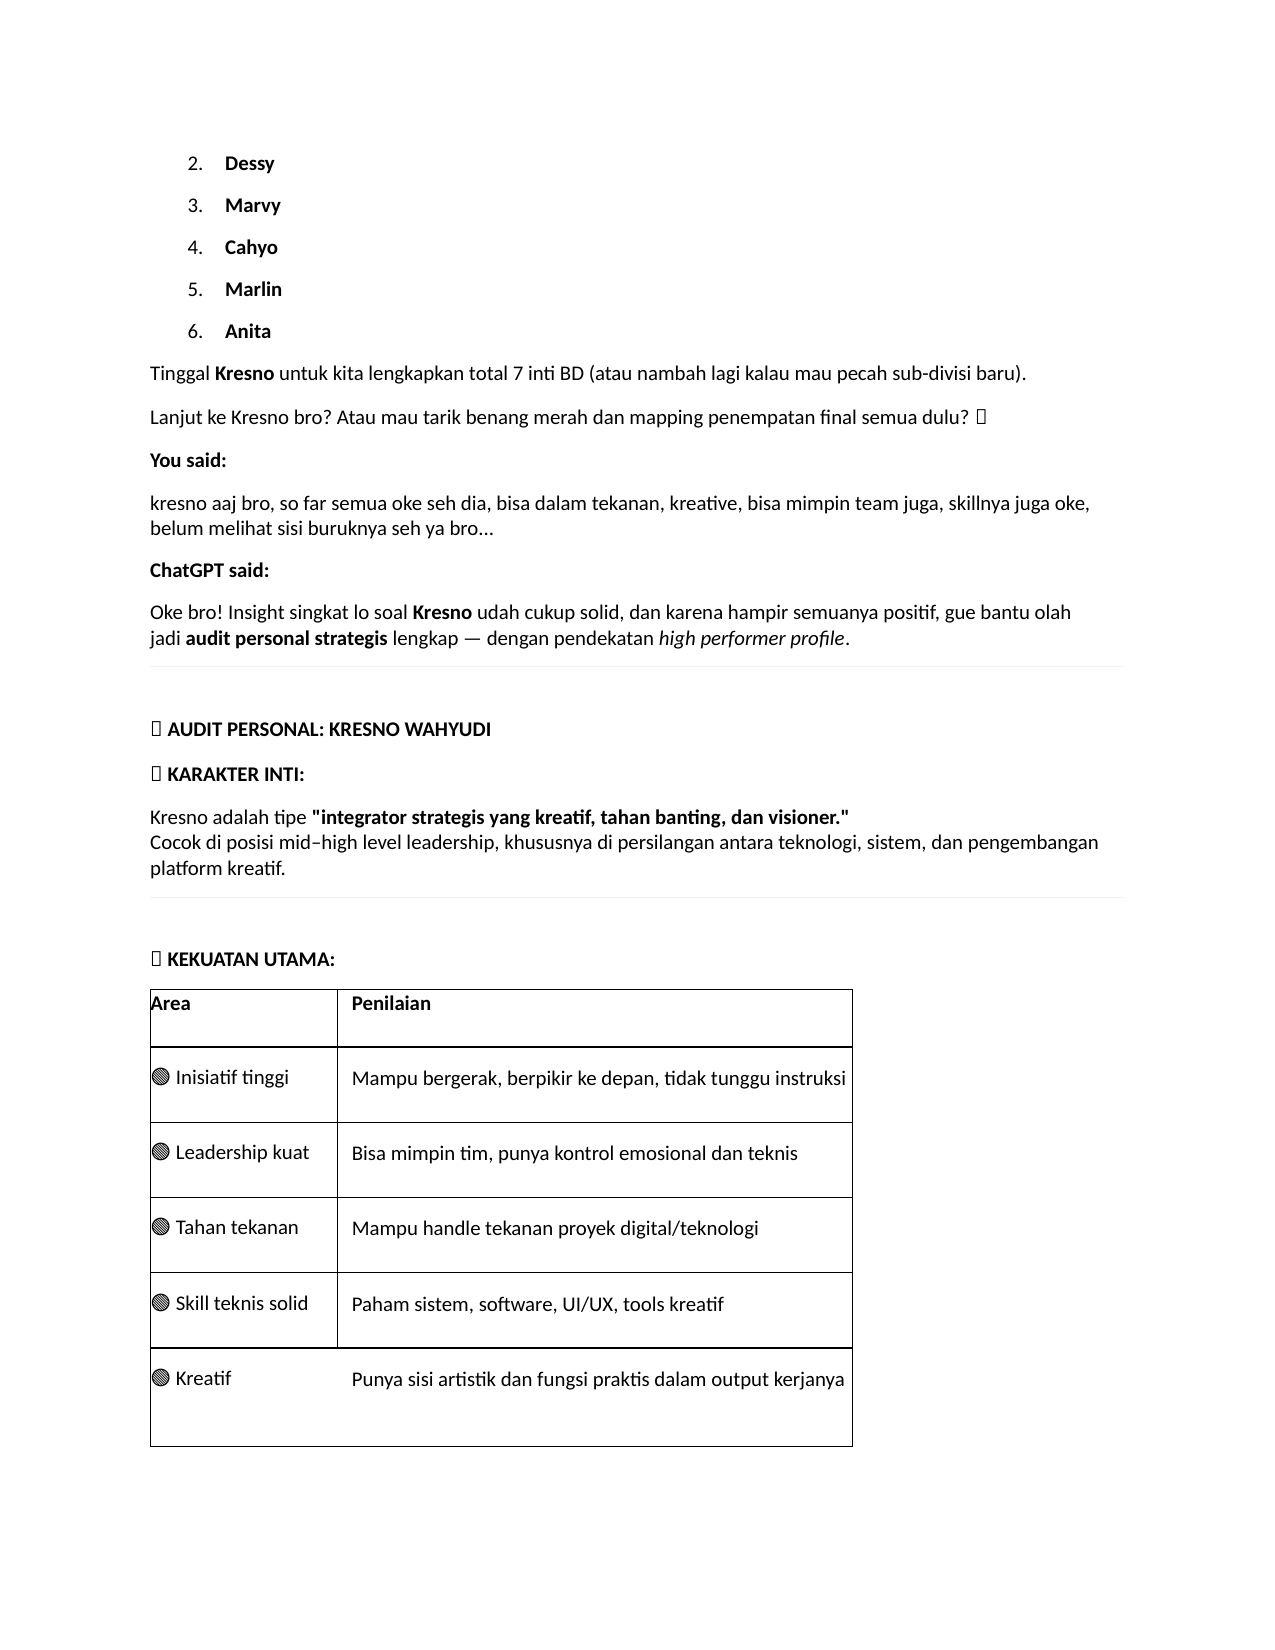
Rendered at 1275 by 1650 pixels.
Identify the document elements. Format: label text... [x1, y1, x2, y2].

list Cahyo [187, 234, 1125, 259]
text Kresno adalah tipe "integrator strategis yang kreatif, tahan banting, dan visioner." Cocok di posisi mid–high level leadership, khususnya di persilangan antara teknologi, sistem, dan pengembangan platform kreatif. [150, 804, 1125, 880]
text Tinggal Kresno untuk kita lengkapkan total 7 inti BD (atau nambah lagi kalau mau pecah sub-divisi baru). [150, 360, 1125, 386]
text You said: [150, 448, 1125, 473]
text ChatGPT said: [150, 557, 1125, 583]
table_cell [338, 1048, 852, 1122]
text 💪 KEKUATAN UTAMA: [150, 944, 1125, 973]
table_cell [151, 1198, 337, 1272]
text Lanjut ke Kresno bro? Atau mau tarik benang merah dan mapping penempatan final semua dulu? 🚀 [150, 402, 1125, 431]
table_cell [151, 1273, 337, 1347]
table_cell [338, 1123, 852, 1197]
list Dessy [187, 150, 1125, 175]
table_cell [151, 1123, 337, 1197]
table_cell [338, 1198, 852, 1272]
list Anita [187, 318, 1125, 344]
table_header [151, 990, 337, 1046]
text kresno aaj bro, so far semua oke seh dia, bisa dalam tekanan, kreative, bisa mimpin team juga, skillnya juga oke, belum melihat sisi buruknya seh ya bro... [150, 490, 1125, 541]
text ✅ KARAKTER INTI: [150, 759, 1125, 787]
list Marvy [187, 192, 1125, 217]
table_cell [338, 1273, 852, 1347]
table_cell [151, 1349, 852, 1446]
list Marlin [187, 276, 1125, 302]
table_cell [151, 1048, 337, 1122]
text Oke bro! Insight singkat lo soal Kresno udah cukup solid, dan karena hampir semuanya positif, gue bantu olah jadi audit personal strategis lengkap — dengan pendekatan high performer profile. [150, 599, 1125, 650]
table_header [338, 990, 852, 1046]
text 🧠 AUDIT PERSONAL: KRESNO WAHYUDI [150, 714, 1125, 742]
